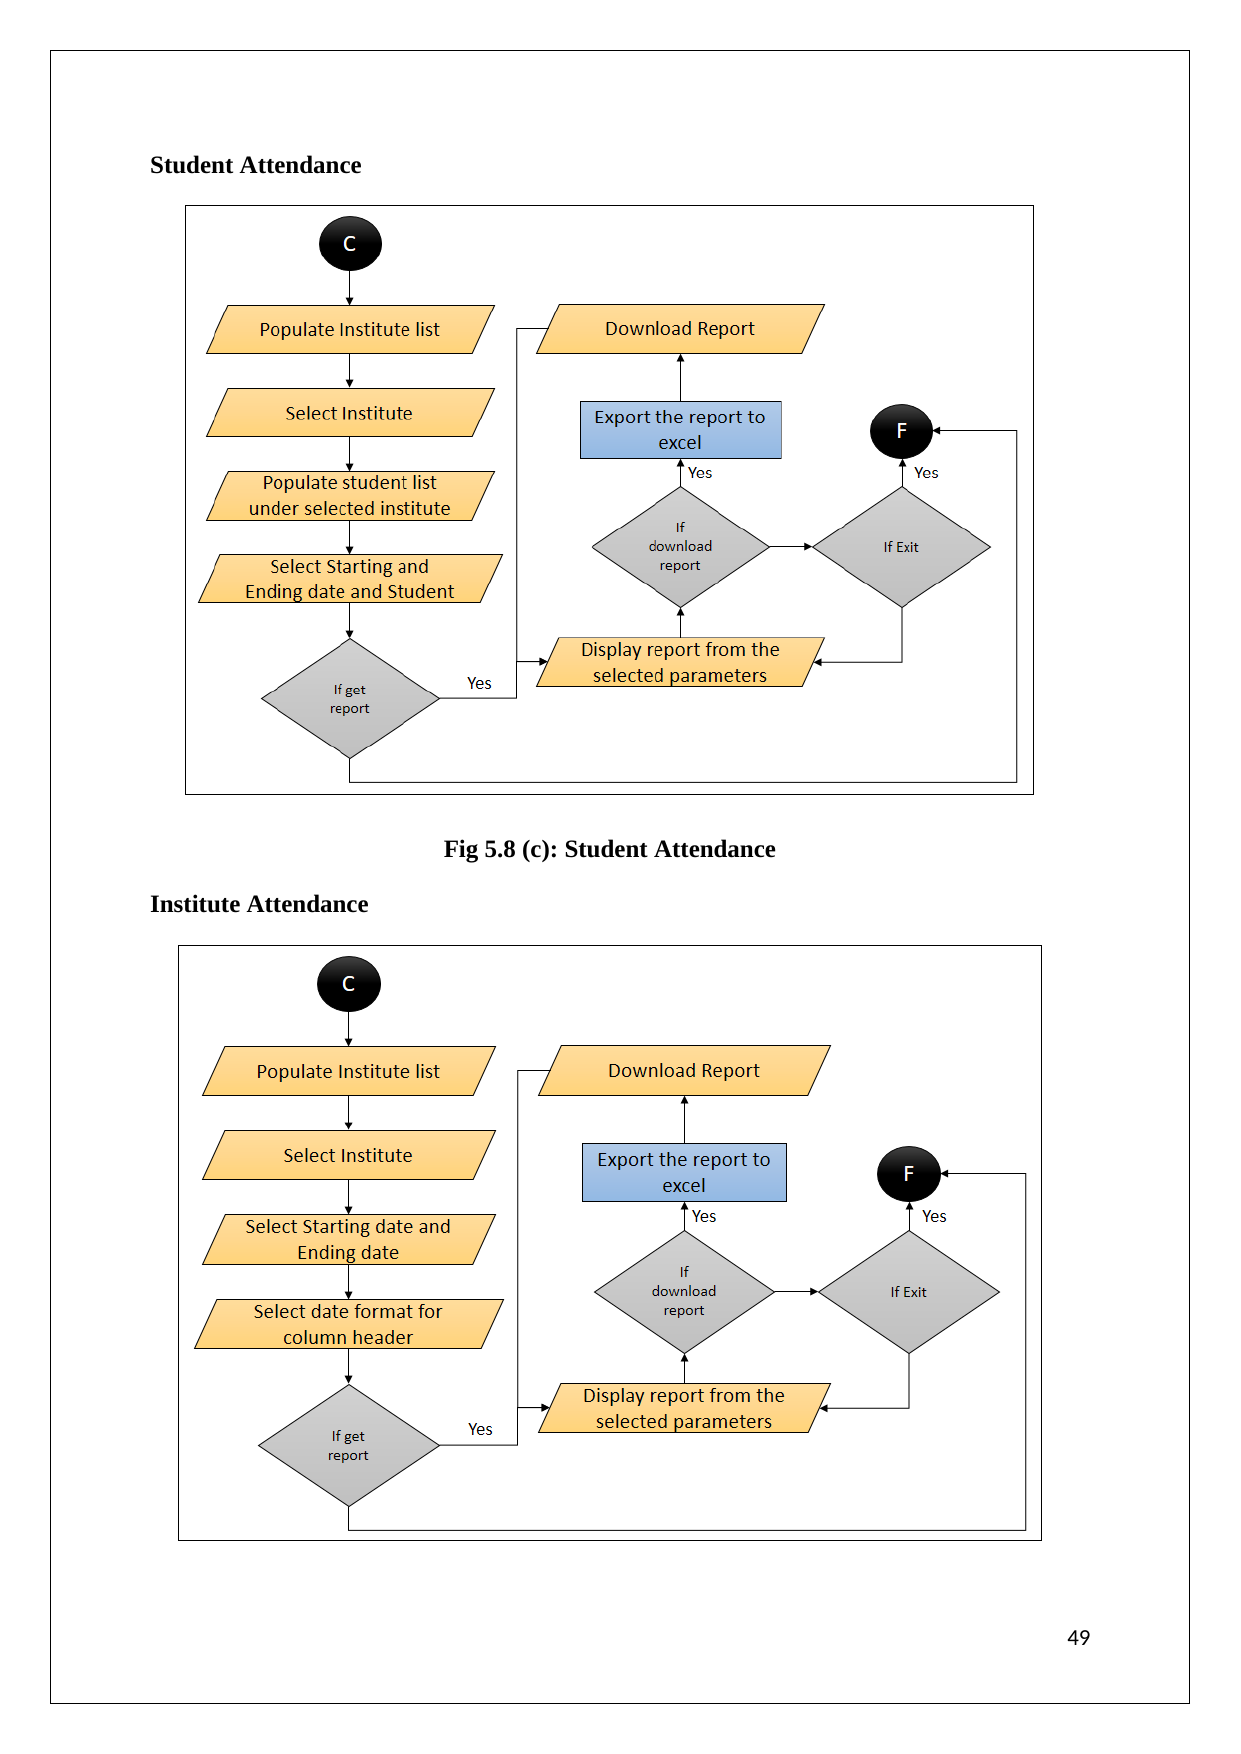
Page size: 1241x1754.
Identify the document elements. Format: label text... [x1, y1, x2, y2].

picture [186, 206, 1033, 794]
text Institute Attendance [150, 889, 1069, 918]
text Fig 5.8 (c): Student Attendance [150, 834, 1069, 862]
picture [179, 946, 1041, 1540]
text Student Attendance [150, 150, 1069, 179]
